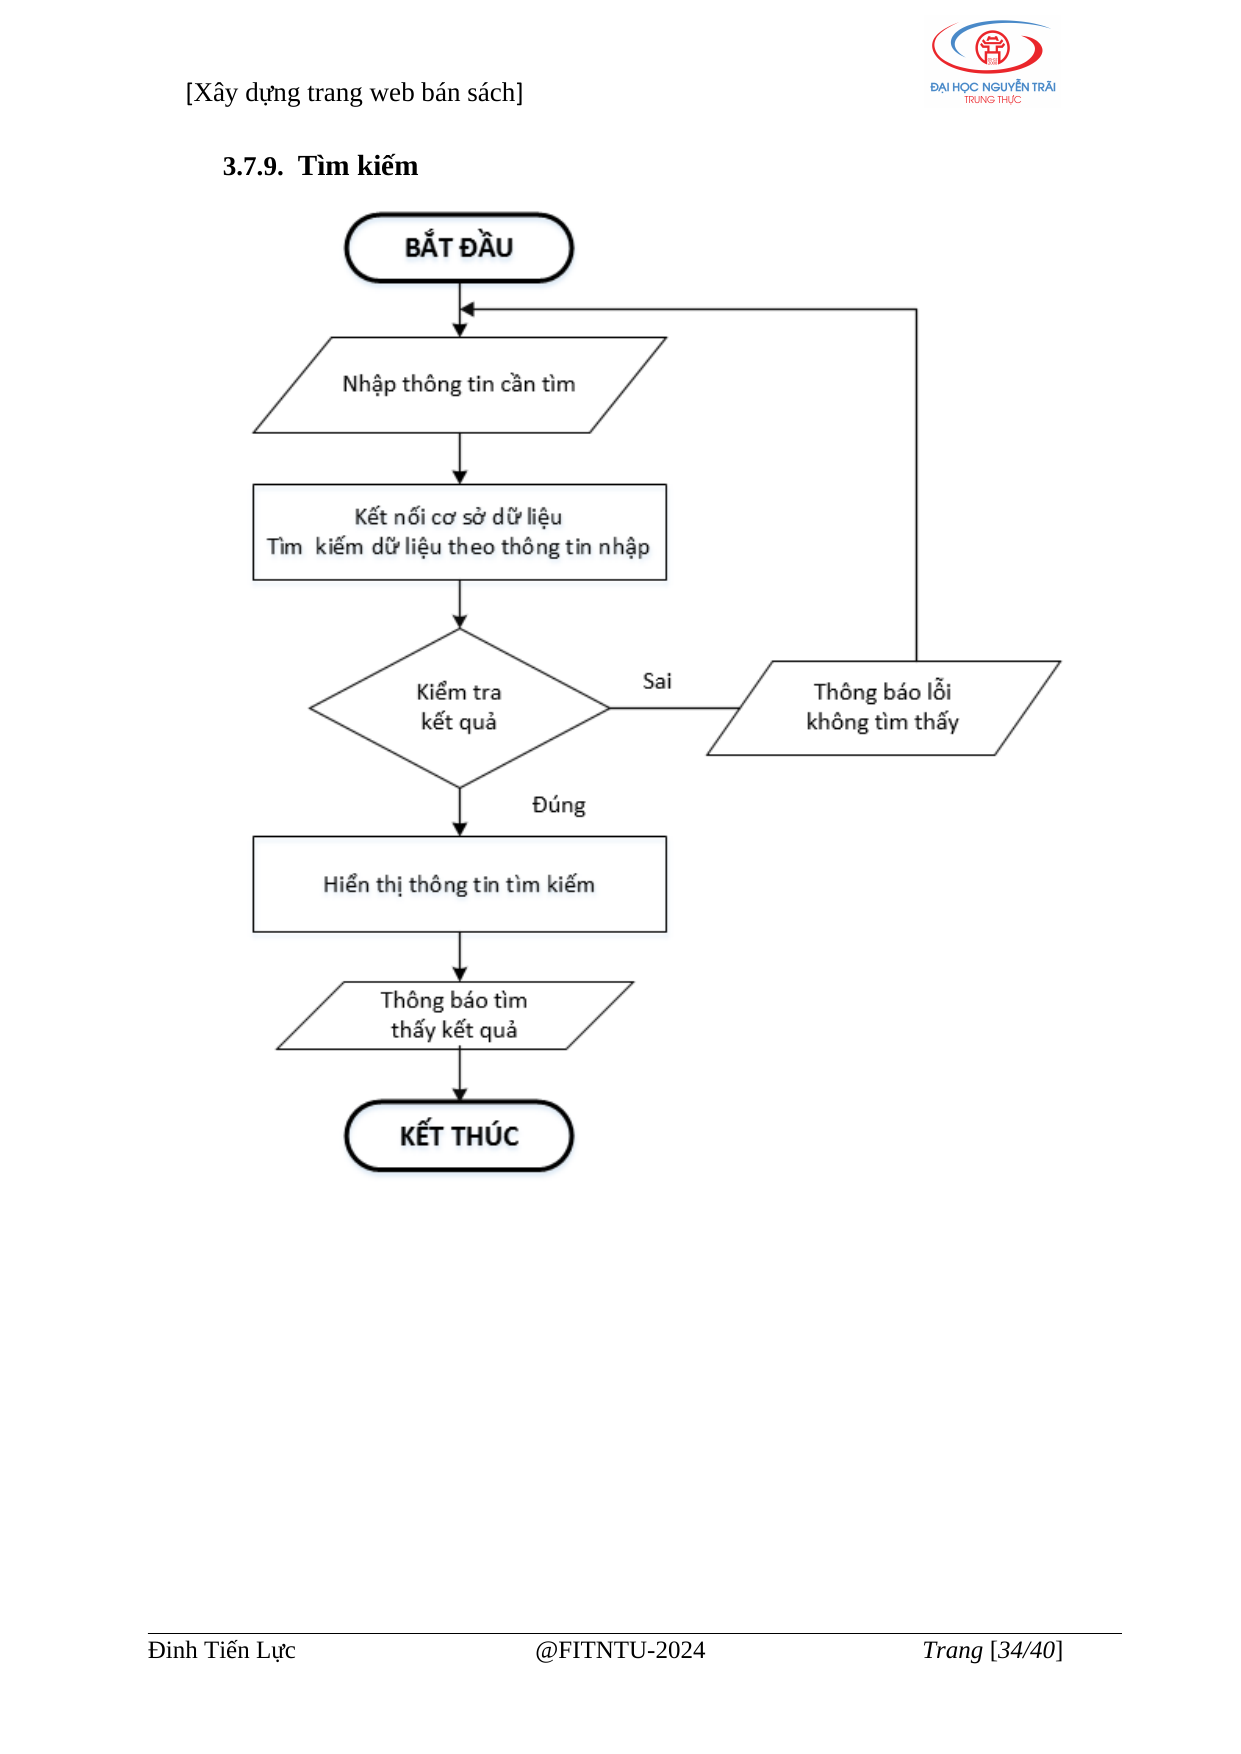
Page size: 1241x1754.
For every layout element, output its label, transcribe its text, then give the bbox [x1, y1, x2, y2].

picture [923, 15, 1062, 108]
subtitle Tìm kiếm [223, 148, 1122, 181]
picture [196, 193, 1074, 1188]
